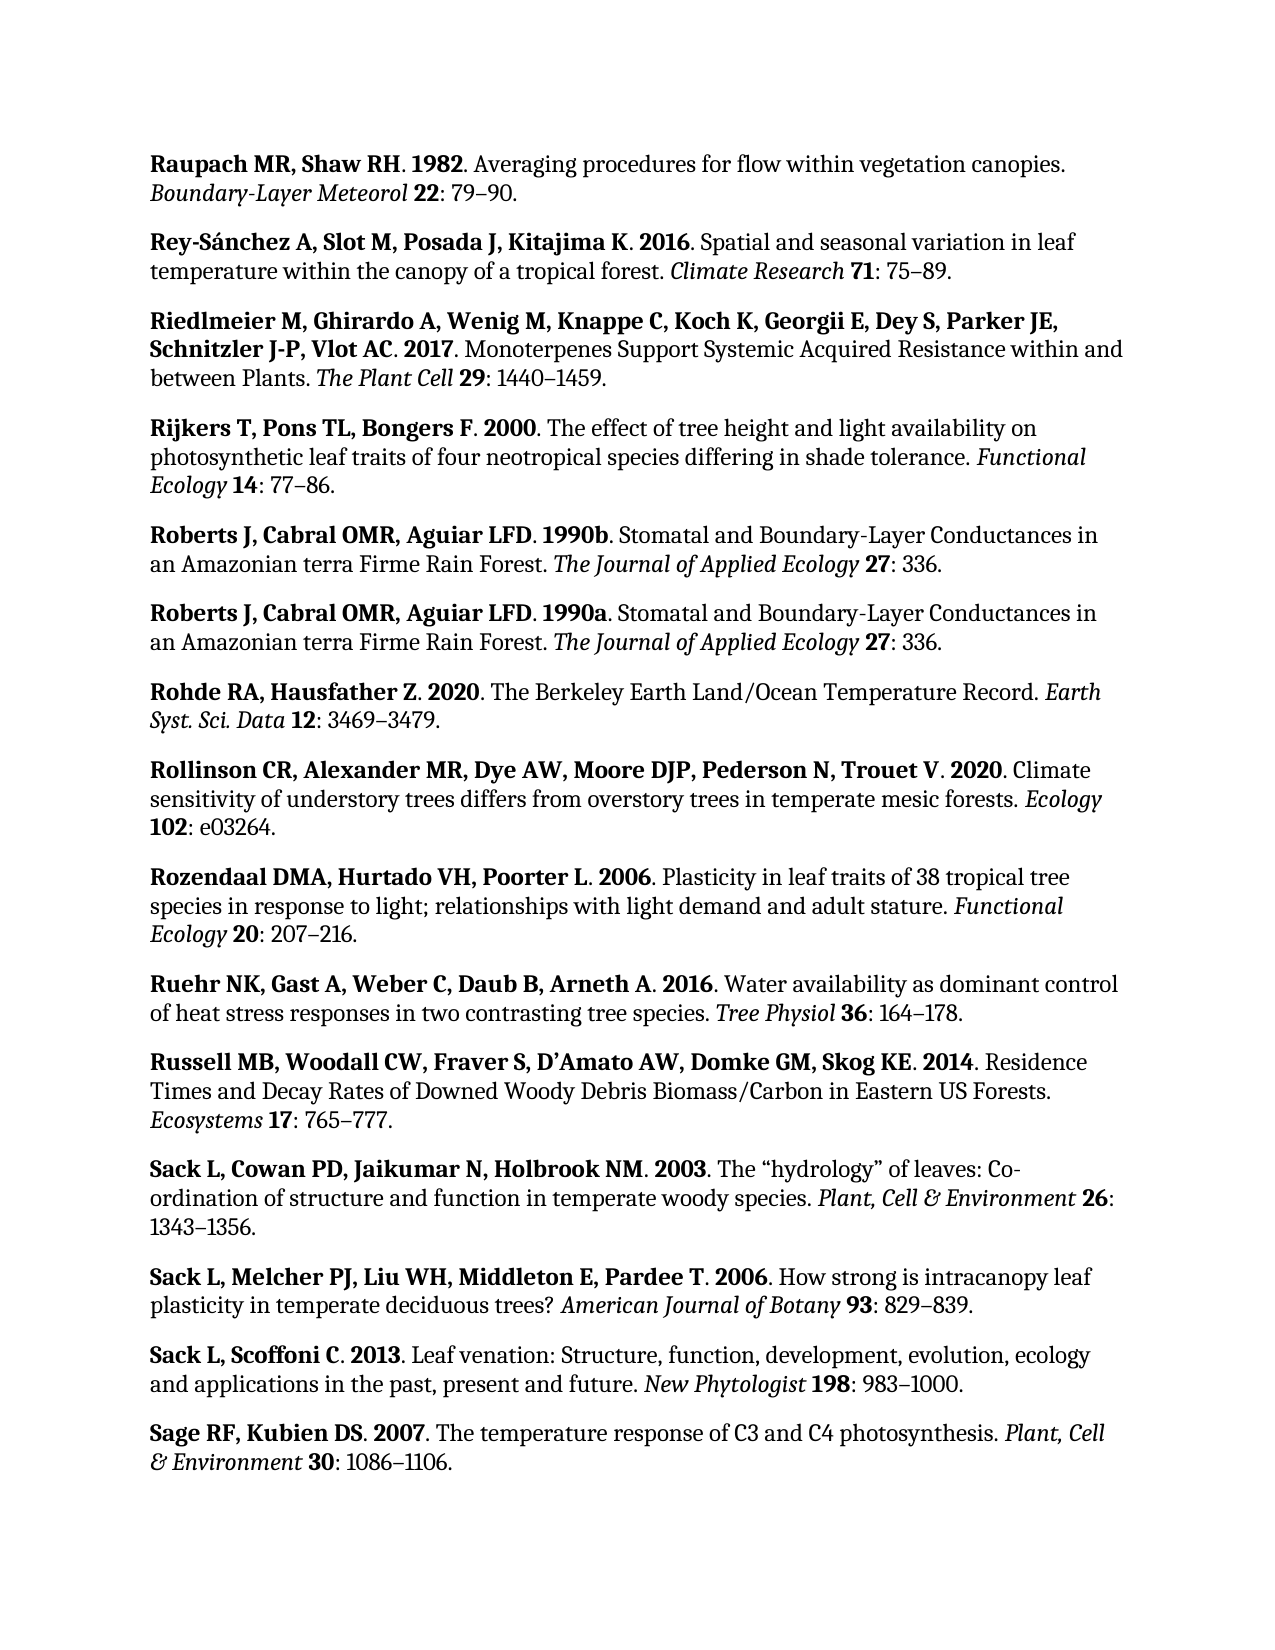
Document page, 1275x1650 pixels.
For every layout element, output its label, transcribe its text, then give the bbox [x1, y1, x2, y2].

text Roberts J, Cabral OMR, Aguiar LFD. 1990a. Stomatal and Boundary-Layer Conductances in an Amazonian terra Firme Rain Forest. The Journal of Applied Ecology 27: 336. [150, 599, 1125, 657]
text Raupach MR, Shaw RH. 1982. Averaging procedures for flow within vegetation canopies. Boundary-Layer Meteorol 22: 79–90. [150, 150, 1125, 207]
text Rozendaal DMA, Hurtado VH, Poorter L. 2006. Plasticity in leaf traits of 38 tropical tree species in response to light; relationships with light demand and adult stature. Functional Ecology 20: 207–216. [150, 863, 1125, 949]
text Rijkers T, Pons TL, Bongers F. 2000. The effect of tree height and light availability on photosynthetic leaf traits of four neotropical species differing in shade tolerance. Functional Ecology 14: 77–86. [150, 414, 1125, 500]
text Sack L, Melcher PJ, Liu WH, Middleton E, Pardee T. 2006. How strong is intracanopy leaf plasticity in temperate deciduous trees? American Journal of Botany 93: 829–839. [150, 1262, 1125, 1320]
text Ruehr NK, Gast A, Weber C, Daub B, Arneth A. 2016. Water availability as dominant control of heat stress responses in two contrasting tree species. Tree Physiol 36: 164–178. [150, 970, 1125, 1027]
text Rollinson CR, Alexander MR, Dye AW, Moore DJP, Pederson N, Trouet V. 2020. Climate sensitivity of understory trees differs from overstory trees in temperate mesic forests. Ecology 102: e03264. [150, 756, 1125, 842]
text Riedlmeier M, Ghirardo A, Wenig M, Knappe C, Koch K, Georgii E, Dey S, Parker JE, Schnitzler J-P, Vlot AC. 2017. Monoterpenes Support Systemic Acquired Resistance within and between Plants. The Plant Cell 29: 1440–1459. [150, 307, 1125, 393]
text Russell MB, Woodall CW, Fraver S, D’Amato AW, Domke GM, Skog KE. 2014. Residence Times and Decay Rates of Downed Woody Debris Biomass/Carbon in Eastern US Forests. Ecosystems 17: 765–777. [150, 1048, 1125, 1134]
text Rey-Sánchez A, Slot M, Posada J, Kitajima K. 2016. Spatial and seasonal variation in leaf temperature within the canopy of a tropical forest. Climate Research 71: 75–89. [150, 228, 1125, 286]
text Sage RF, Kubien DS. 2007. The temperature response of C3 and C4 photosynthesis. Plant, Cell & Environment 30: 1086–1106. [150, 1419, 1125, 1477]
text Rohde RA, Hausfather Z. 2020. The Berkeley Earth Land/Ocean Temperature Record. Earth Syst. Sci. Data 12: 3469–3479. [150, 677, 1125, 735]
text Roberts J, Cabral OMR, Aguiar LFD. 1990b. Stomatal and Boundary-Layer Conductances in an Amazonian terra Firme Rain Forest. The Journal of Applied Ecology 27: 336. [150, 521, 1125, 578]
text Sack L, Cowan PD, Jaikumar N, Holbrook NM. 2003. The “hydrology” of leaves: Co-ordination of structure and function in temperate woody species. Plant, Cell & Environment 26: 1343–1356. [150, 1155, 1125, 1242]
text Sack L, Scoffoni C. 2013. Leaf venation: Structure, function, development, evolution, ecology and applications in the past, present and future. New Phytologist 198: 983–1000. [150, 1341, 1125, 1398]
